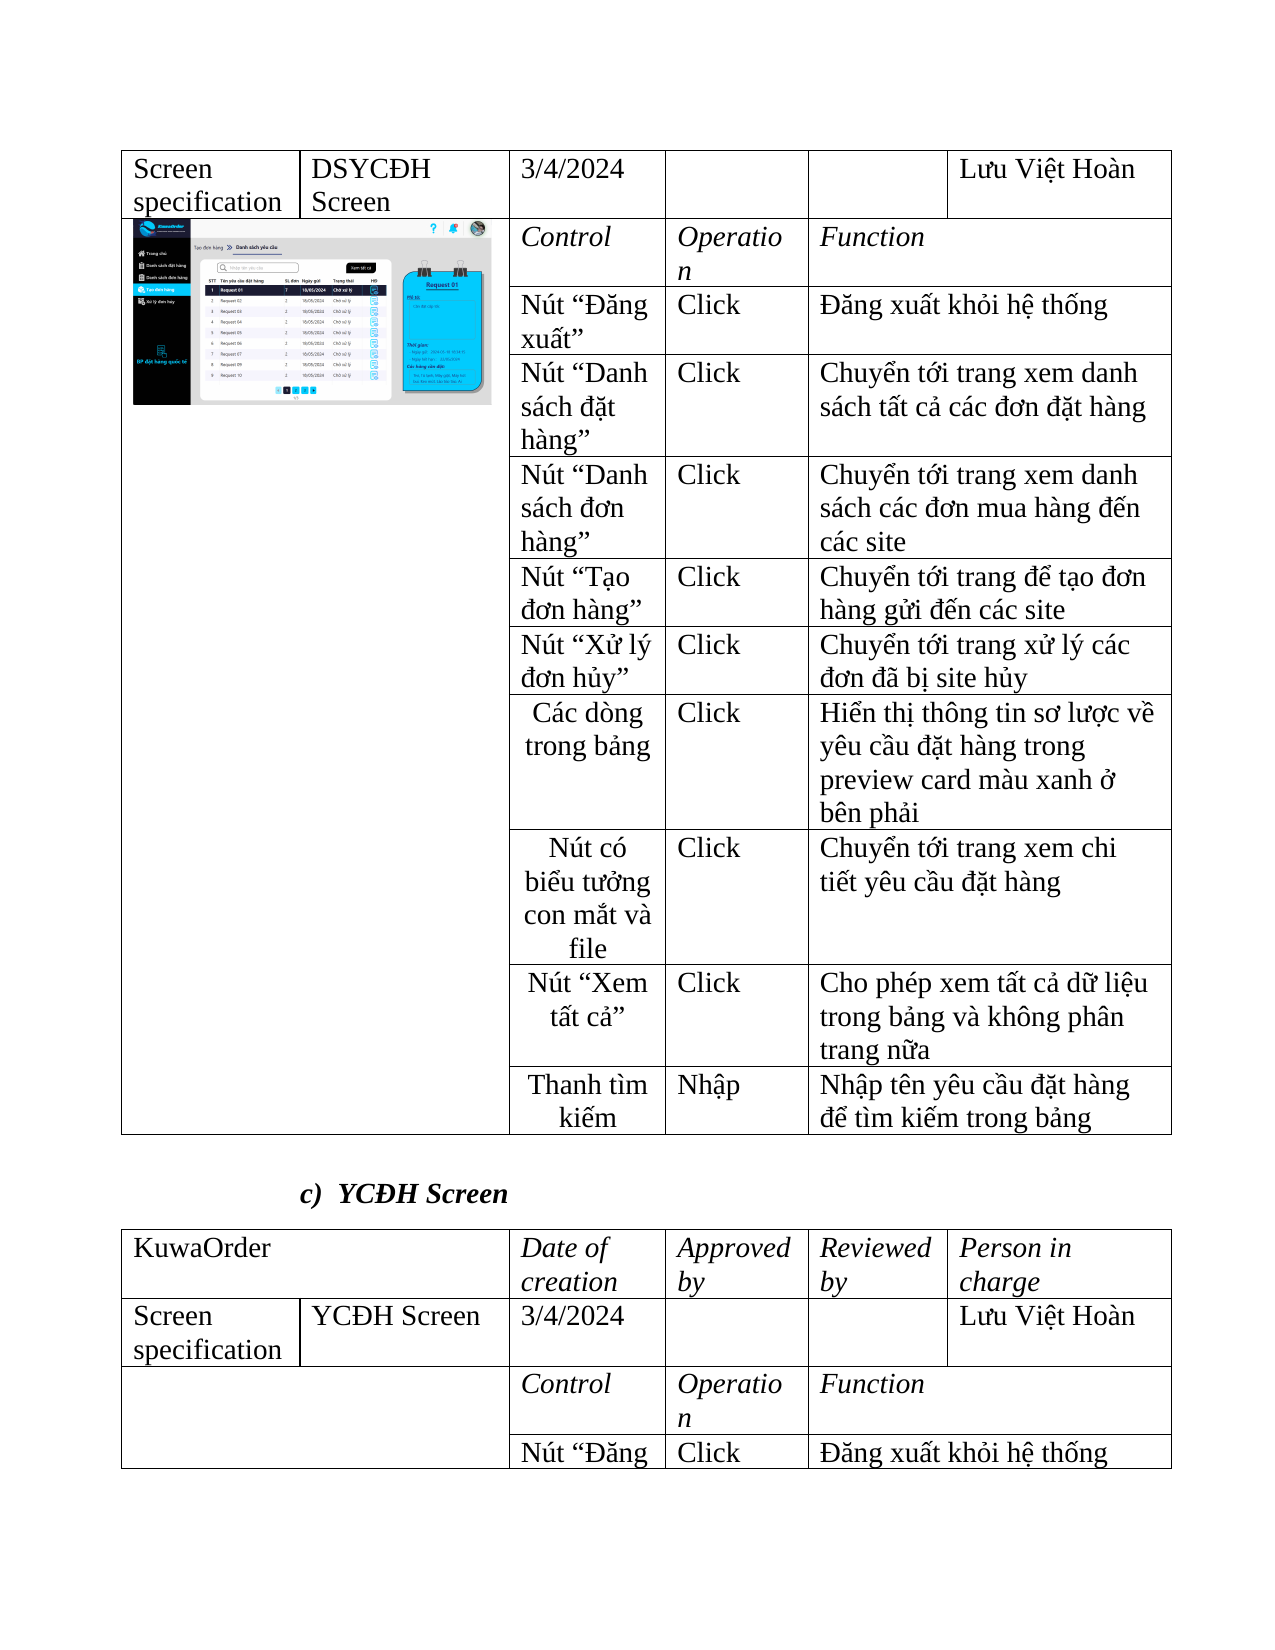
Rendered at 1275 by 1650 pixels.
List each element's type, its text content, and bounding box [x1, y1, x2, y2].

table_cell Function [809, 219, 1171, 286]
list YCĐH Screen [300, 1177, 1125, 1210]
table_header Person in charge [948, 1230, 1171, 1297]
table_header KuwaOrder [122, 1230, 509, 1297]
table_cell Nút “Đăng xuất” [510, 287, 665, 354]
picture [133, 219, 492, 405]
table_cell Chuyển tới trang xử lý các đơn đã bị site hủy [809, 627, 1171, 694]
table_cell [809, 1299, 947, 1366]
table_cell Nút “Tạo đơn hàng” [510, 559, 665, 626]
table_cell Lưu Việt Hoàn [948, 151, 1171, 218]
table_header Date of creation [510, 1230, 665, 1297]
table_cell DSYCĐH Screen [301, 151, 509, 218]
table_cell [122, 219, 509, 1134]
table_cell Function [809, 1367, 1171, 1434]
table_cell Operation [666, 1367, 808, 1434]
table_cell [809, 1435, 1171, 1468]
table_cell Control [510, 1367, 665, 1434]
table_cell Nhập [666, 1067, 808, 1134]
table_cell Chuyển tới trang xem danh sách tất cả các đơn đặt hàng [809, 355, 1171, 456]
table_cell 3/4/2024 [510, 1299, 665, 1366]
table_cell Nút “Xem tất cả” [510, 965, 665, 1066]
table_cell Hiển thị thông tin sơ lược về yêu cầu đặt hàng trong preview card màu xanh ở bên phải [809, 695, 1171, 829]
table_cell Nút “Đăng xuất” [510, 1435, 665, 1468]
table_cell Thanh tìm kiếm [510, 1067, 665, 1134]
table_cell Click [666, 830, 808, 964]
table_cell Đăng xuất khỏi hệ thống [809, 287, 1171, 354]
table_cell [666, 1299, 808, 1366]
table_cell Click [666, 627, 808, 694]
table_cell Click [666, 287, 808, 354]
table_cell Nút “Danh sách đơn hàng” [510, 457, 665, 558]
table_cell Control [510, 219, 665, 286]
table_cell Nút có biểu tưởng con mắt và file [510, 830, 665, 964]
table_cell Click [666, 457, 808, 558]
table_cell Click [666, 1435, 808, 1468]
table_header Approved by [666, 1230, 808, 1297]
table_cell Screen specification [122, 1299, 299, 1366]
table_cell Nút “Danh sách đặt hàng” [510, 355, 665, 456]
table_cell Chuyển tới trang để tạo đơn hàng gửi đến các site [809, 559, 1171, 626]
table_cell Click [666, 695, 808, 829]
table_cell Click [666, 355, 808, 456]
table_cell [809, 151, 947, 218]
table_cell [666, 151, 808, 218]
table_cell Chuyển tới trang xem chi tiết yêu cầu đặt hàng [809, 830, 1171, 964]
table_cell Chuyển tới trang xem danh sách các đơn mua hàng đến các site [809, 457, 1171, 558]
table_cell 3/4/2024 [510, 151, 665, 218]
table_cell Lưu Việt Hoàn [948, 1299, 1171, 1366]
table_cell Các dòng trong bảng [510, 695, 665, 829]
table_cell Nút “Xử lý đơn hủy” [510, 627, 665, 694]
table_header Reviewed by [809, 1230, 947, 1297]
table_cell Click [666, 559, 808, 626]
table_cell YCĐH Screen [301, 1299, 509, 1366]
table_cell Screen specification [122, 151, 299, 218]
table_cell Click [666, 965, 808, 1066]
table_cell Cho phép xem tất cả dữ liệu trong bảng và không phân trang nữa [809, 965, 1171, 1066]
table_cell Nhập tên yêu cầu đặt hàng để tìm kiếm trong bảng [809, 1067, 1171, 1134]
table_cell [122, 1367, 509, 1468]
table_cell Operation [666, 219, 808, 286]
